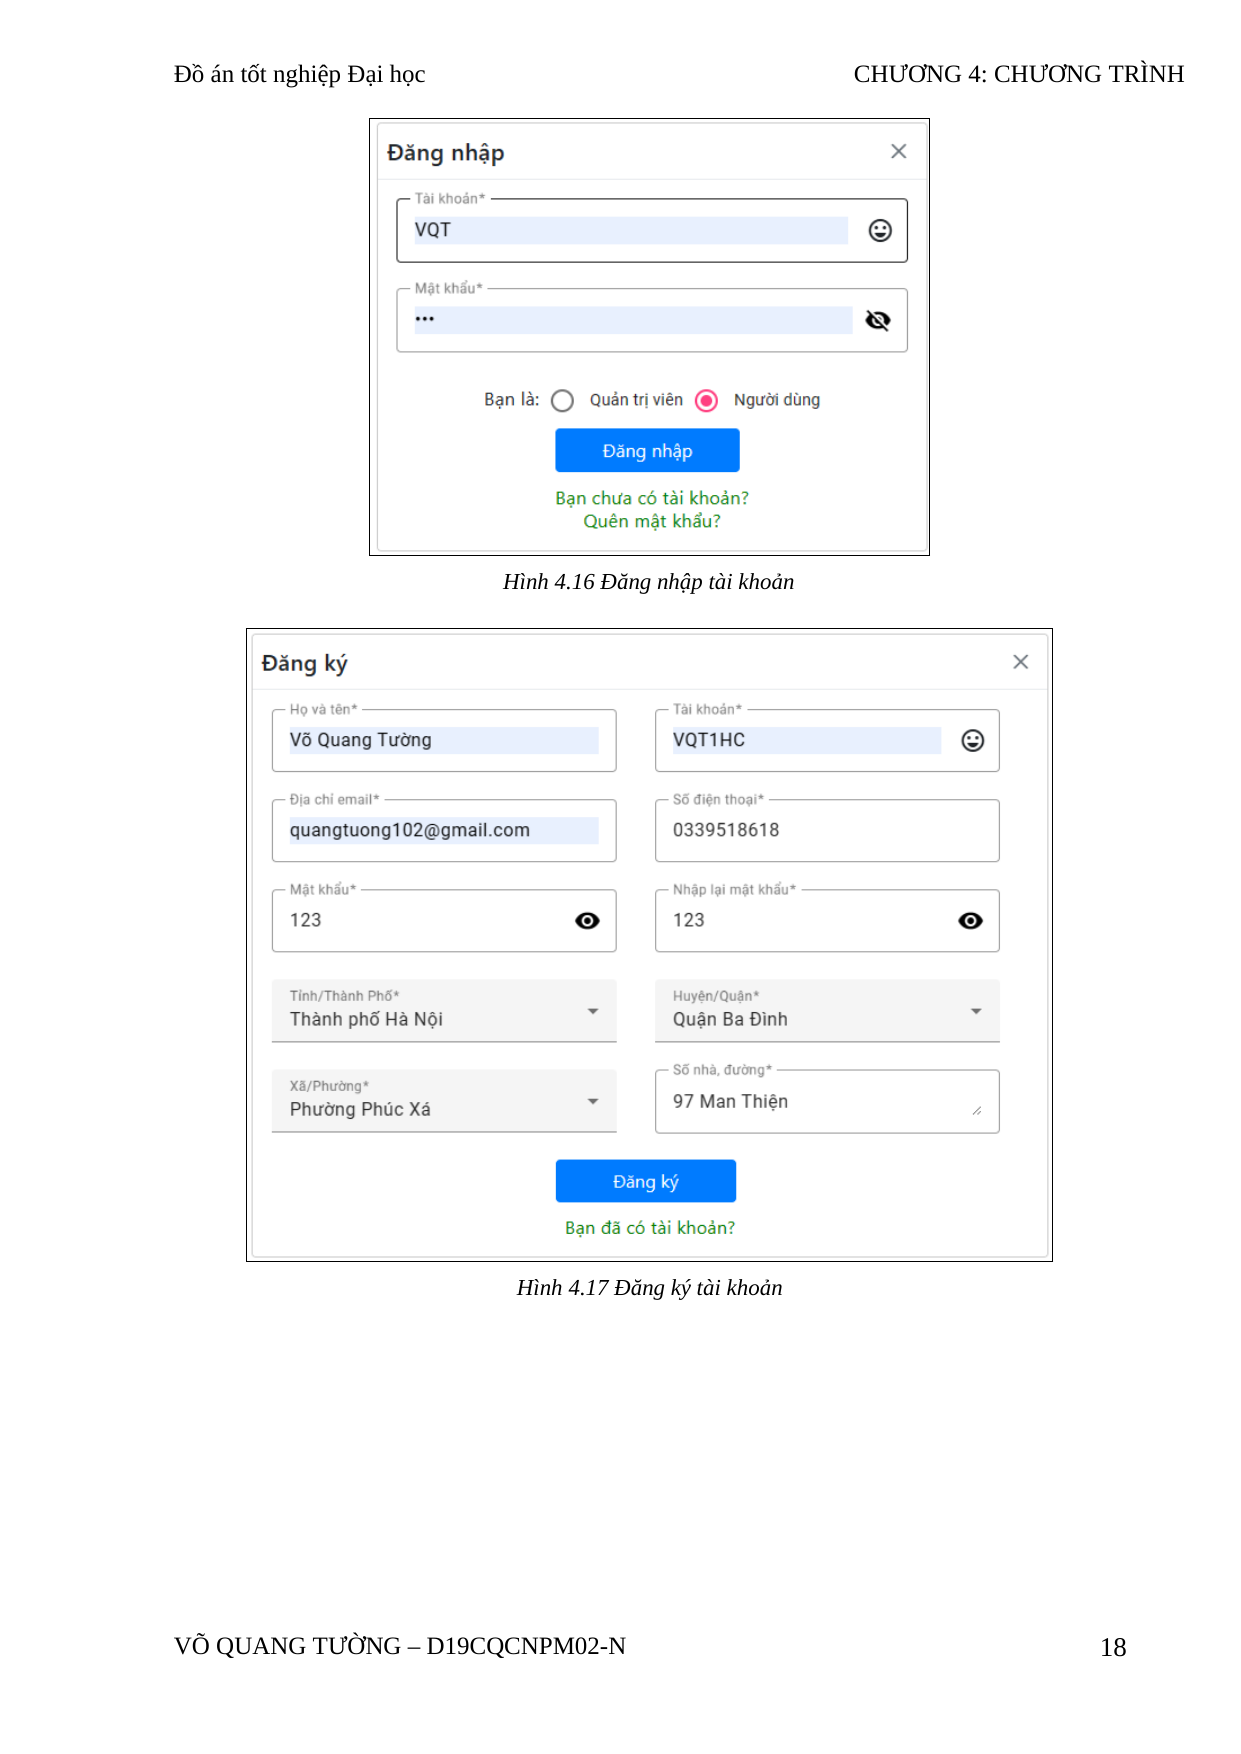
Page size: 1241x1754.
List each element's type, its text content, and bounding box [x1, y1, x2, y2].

picture [247, 629, 1052, 1261]
picture [370, 119, 929, 555]
